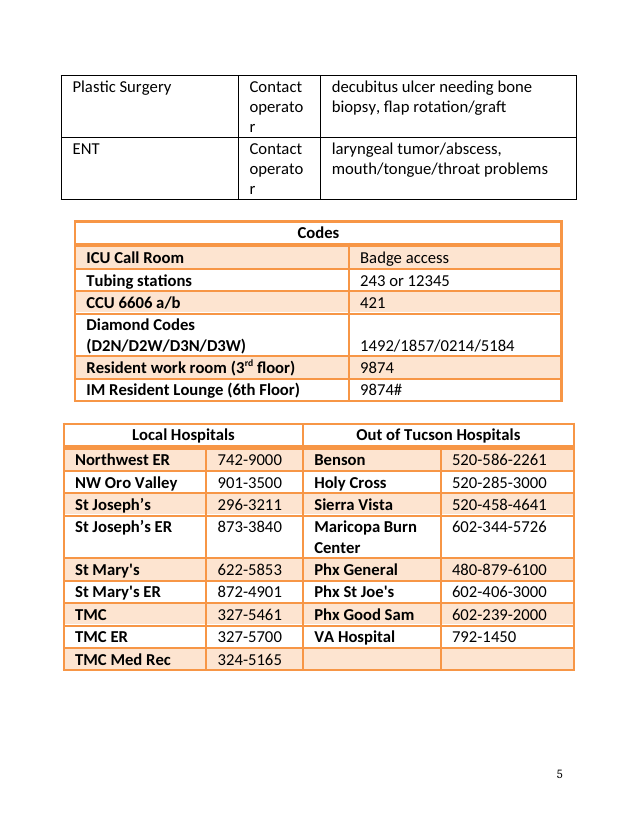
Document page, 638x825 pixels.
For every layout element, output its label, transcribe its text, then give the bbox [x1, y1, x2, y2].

table_cell Contact operator [239, 76, 320, 137]
table_cell 622-5853 [207, 559, 302, 580]
table_cell Resident work room (3rd floor) [76, 357, 348, 378]
table_cell Holy Cross [304, 472, 440, 492]
table_cell 602-239-2000 [442, 604, 573, 624]
table_cell 296-3211 [207, 494, 302, 514]
table_cell 901-3500 [207, 472, 302, 492]
table_cell Phx St Joe's [304, 582, 440, 602]
table_cell 480-879-6100 [442, 559, 573, 580]
table_cell 9874 [350, 357, 560, 378]
table_cell 520-586-2261 [442, 450, 573, 470]
table_cell 327-5461 [207, 604, 302, 624]
table_cell 792-1450 [442, 627, 573, 647]
table_cell Badge access [350, 247, 560, 268]
table_cell 243 or 12345 [350, 270, 560, 290]
table_cell 9874# [350, 380, 560, 400]
table_cell St Joseph’s [65, 494, 205, 514]
table_cell Benson [304, 450, 440, 470]
table_cell St Mary's [65, 559, 205, 580]
table_cell 742-9000 [207, 450, 302, 470]
table_cell 602-344-5726 [442, 517, 573, 557]
table_cell 1492/1857/0214/5184 [350, 315, 560, 355]
table_cell Plastic Surgery [62, 76, 238, 137]
table_cell 520-458-4641 [442, 494, 573, 514]
table_cell 872-4901 [207, 582, 302, 602]
table_cell 324-5165 [207, 649, 302, 669]
table_cell Contact operator [239, 138, 320, 199]
table_header Codes [76, 223, 560, 243]
table_cell Diamond Codes (D2N/D2W/D3N/D3W) [76, 315, 348, 355]
table_cell TMC Med Rec [65, 649, 205, 669]
table_cell laryngeal tumor/abscess, mouth/tongue/throat problems [321, 138, 576, 199]
table_cell 873-3840 [207, 517, 302, 557]
table_header Local Hospitals [65, 425, 302, 445]
table_cell [304, 649, 440, 669]
table_header Out of Tucson Hospitals [304, 425, 573, 445]
table_cell Phx Good Sam [304, 604, 440, 624]
table_cell St Joseph’s ER [65, 517, 205, 557]
table_cell IM Resident Lounge (6th Floor) [76, 380, 348, 400]
table_cell Sierra Vista [304, 494, 440, 514]
table_cell TMC [65, 604, 205, 624]
table_cell decubitus ulcer needing bone biopsy, flap rotation/graft [321, 76, 576, 137]
table_cell 421 [350, 292, 560, 312]
table_cell Northwest ER [65, 450, 205, 470]
table_cell VA Hospital [304, 627, 440, 647]
table_cell Maricopa Burn Center [304, 517, 440, 557]
table_cell ICU Call Room [76, 247, 348, 268]
table_cell ENT [62, 138, 238, 199]
table_cell Tubing stations [76, 270, 348, 290]
table_cell [442, 649, 573, 669]
table_cell 602-406-3000 [442, 582, 573, 602]
table_cell 327-5700 [207, 627, 302, 647]
table_cell St Mary's ER [65, 582, 205, 602]
table_cell CCU 6606 a/b [76, 292, 348, 312]
table_cell NW Oro Valley [65, 472, 205, 492]
table_cell 520-285-3000 [442, 472, 573, 492]
table_cell Phx General [304, 559, 440, 580]
table_cell TMC ER [65, 627, 205, 647]
